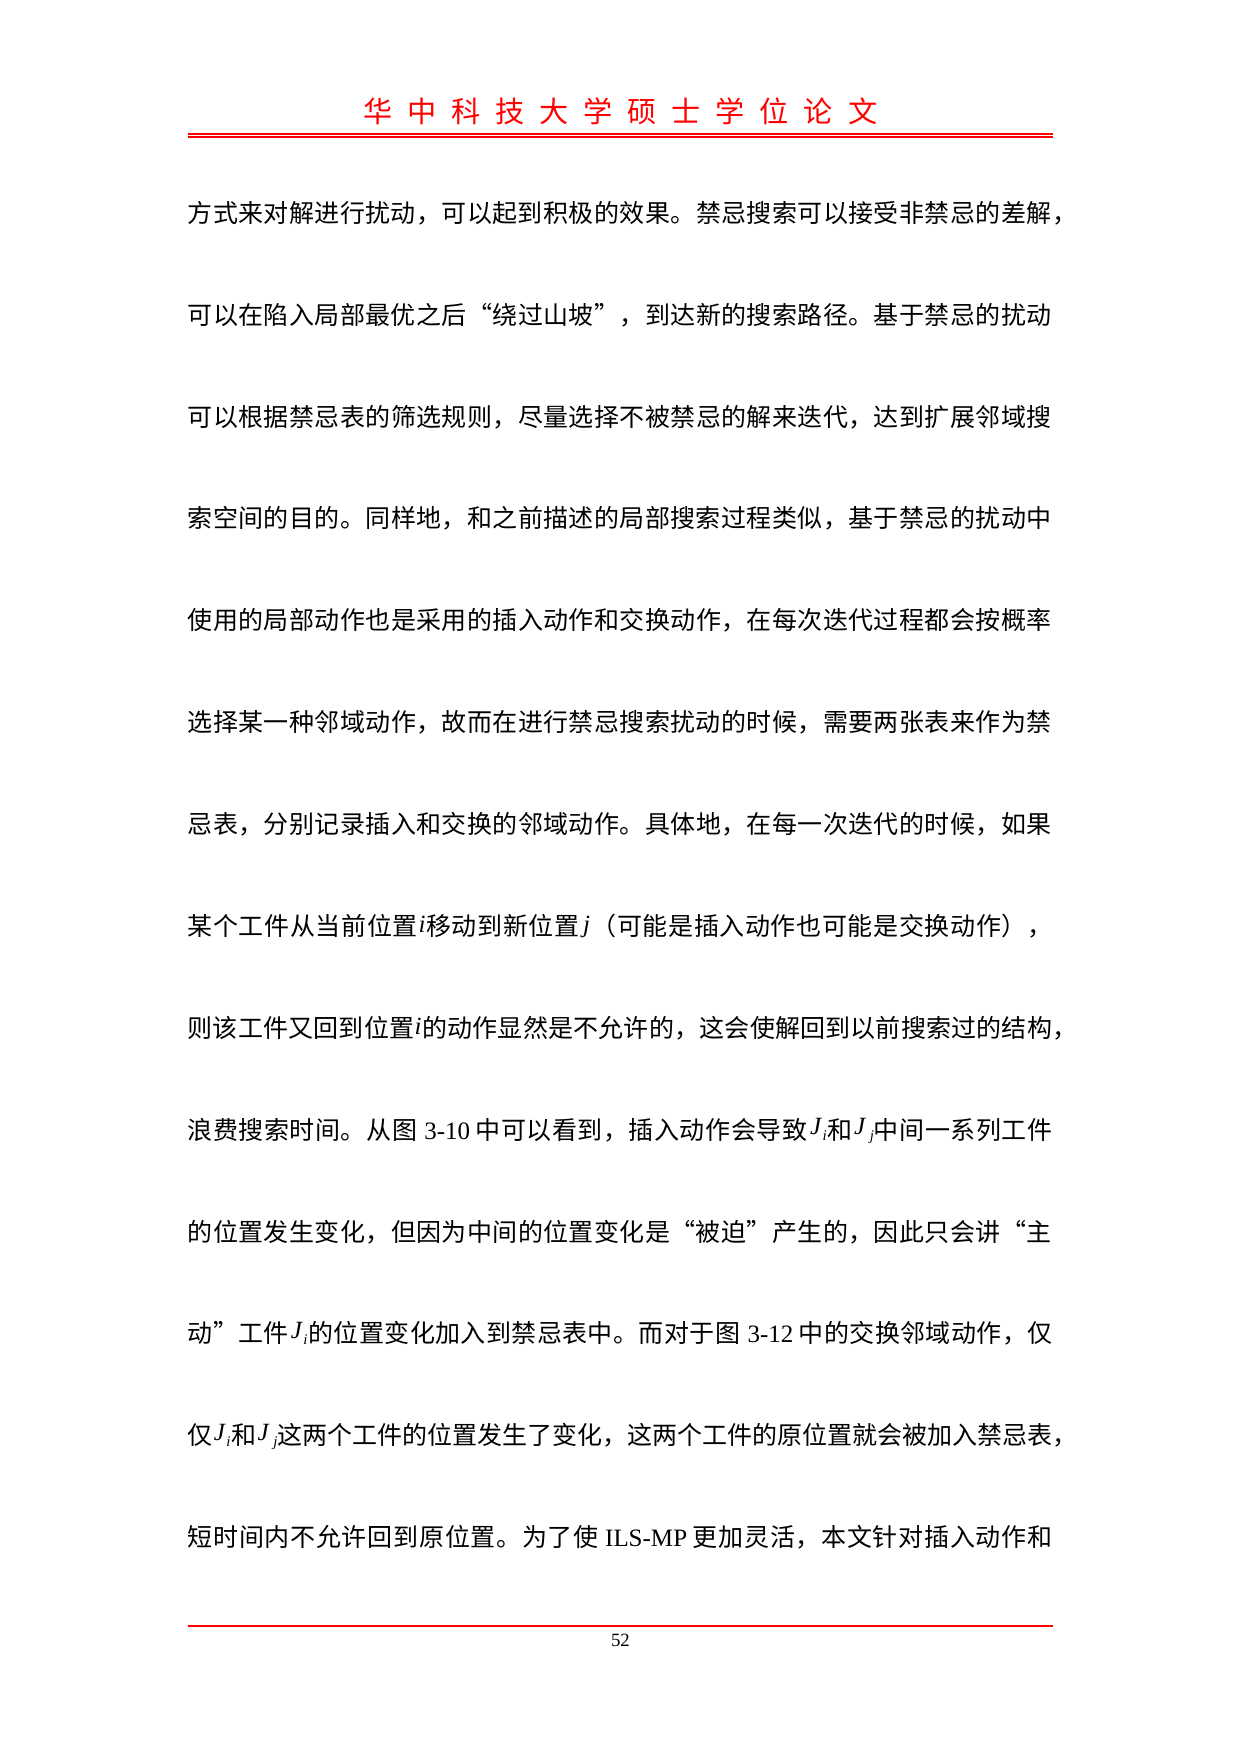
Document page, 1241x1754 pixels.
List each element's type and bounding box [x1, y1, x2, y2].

text [187, 177, 1053, 1570]
